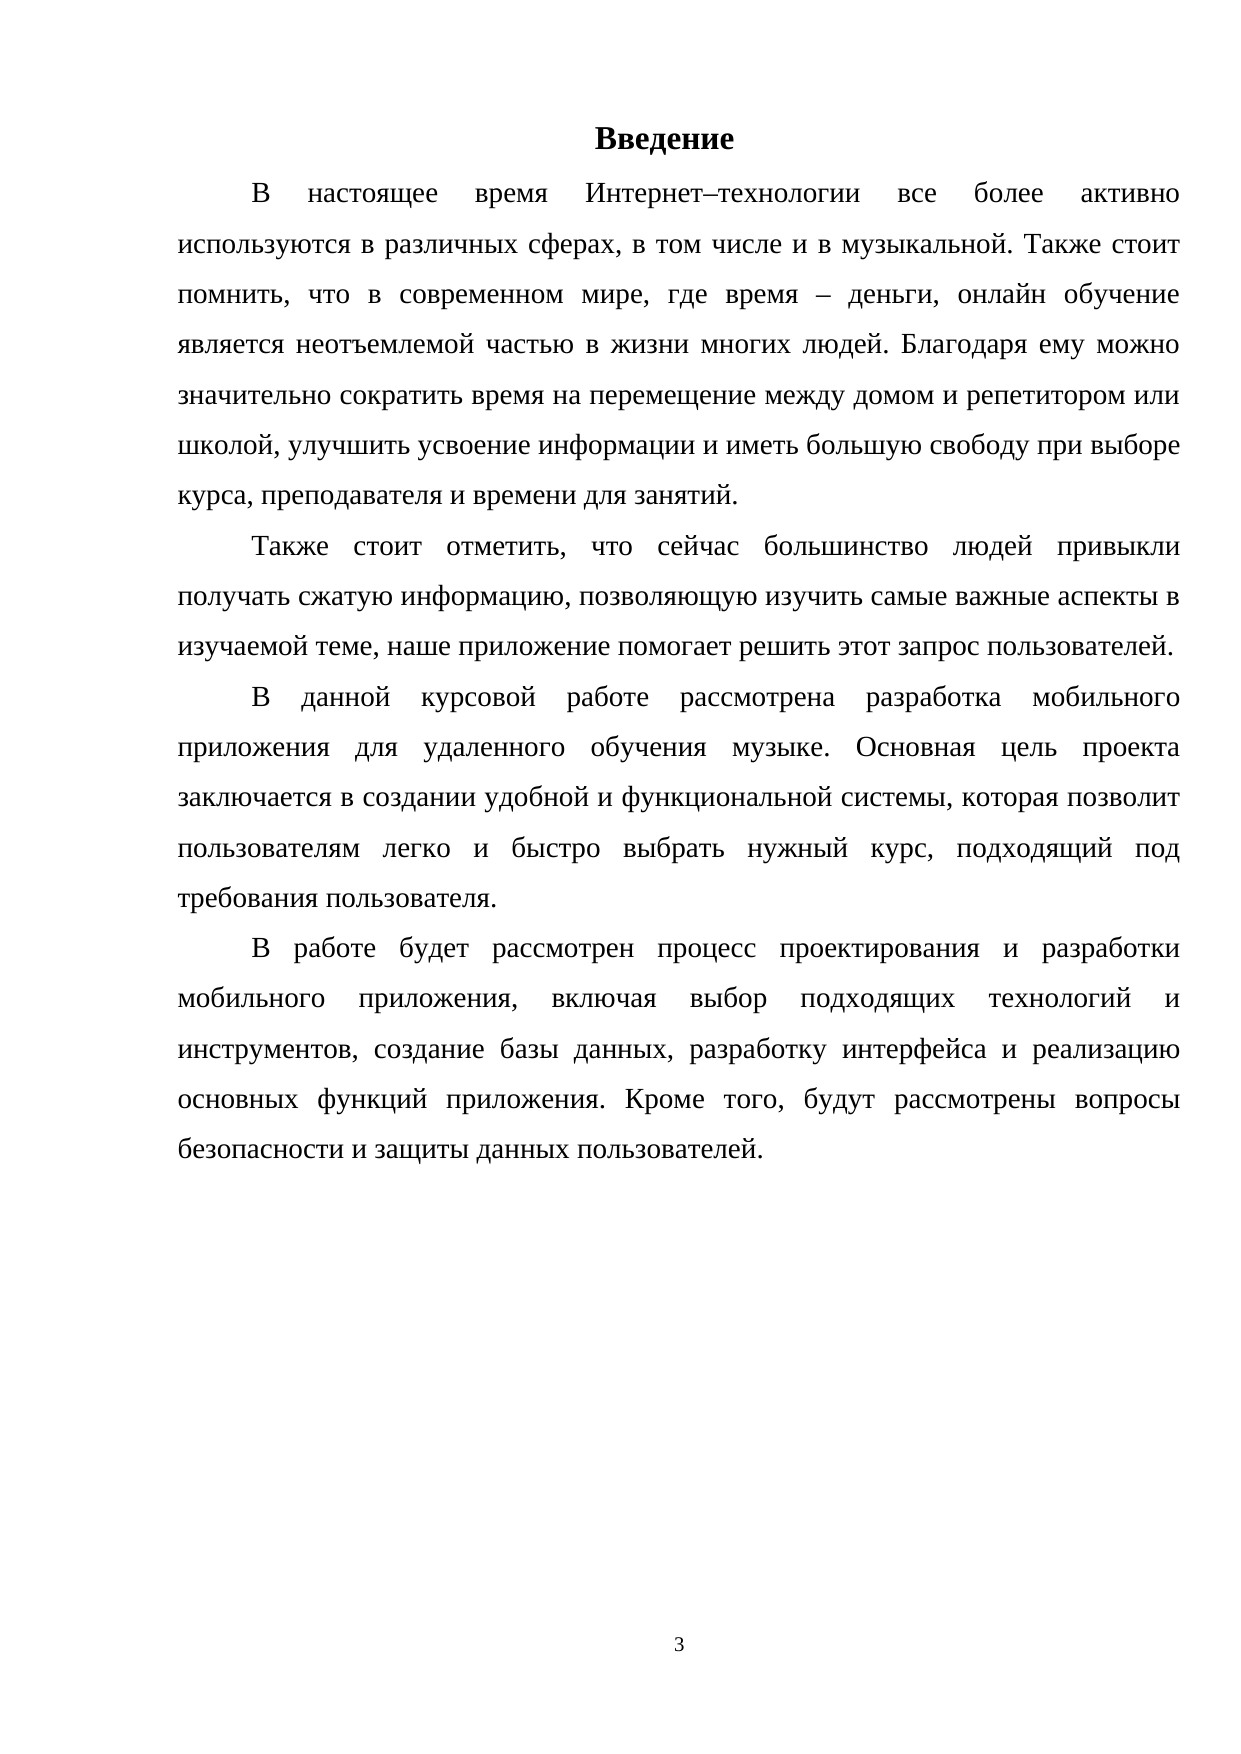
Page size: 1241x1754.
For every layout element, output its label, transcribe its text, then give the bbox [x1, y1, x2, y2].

text В данной курсовой работе рассмотрена разработка мобильного приложения для удаленного обучения музыке. Основная цель проекта заключается в создании удобной и функциональной системы, которая позволит пользователям легко и быстро выбрать нужный курс, подходящий под требования пользователя. [177, 679, 1181, 913]
text Введение [177, 118, 1152, 156]
text В работе будет рассмотрен процесс проектирования и разработки мобильного приложения, включая выбор подходящих технологий и инструментов, создание базы данных, разработку интерфейса и реализацию основных функций приложения. Кроме того, будут рассмотрены вопросы безопасности и защиты данных пользователей. [177, 930, 1181, 1165]
text В настоящее время Интернет–технологии все более активно используются в различных сферах, в том числе и в музыкальной. Также стоит помнить, что в современном мире, где время – деньги, онлайн обучение является неотъемлемой частью в жизни многих людей. Благодаря ему можно значительно сократить время на перемещение между домом и репетитором или школой, улучшить усвоение информации и иметь большую свободу при выборе курса, преподавателя и времени для занятий. [177, 176, 1181, 511]
text Также стоит отметить, что сейчас большинство людей привыкли получать сжатую информацию, позволяющую изучить самые важные аспекты в изучаемой теме, наше приложение помогает решить этот запрос пользователей. [177, 528, 1181, 662]
